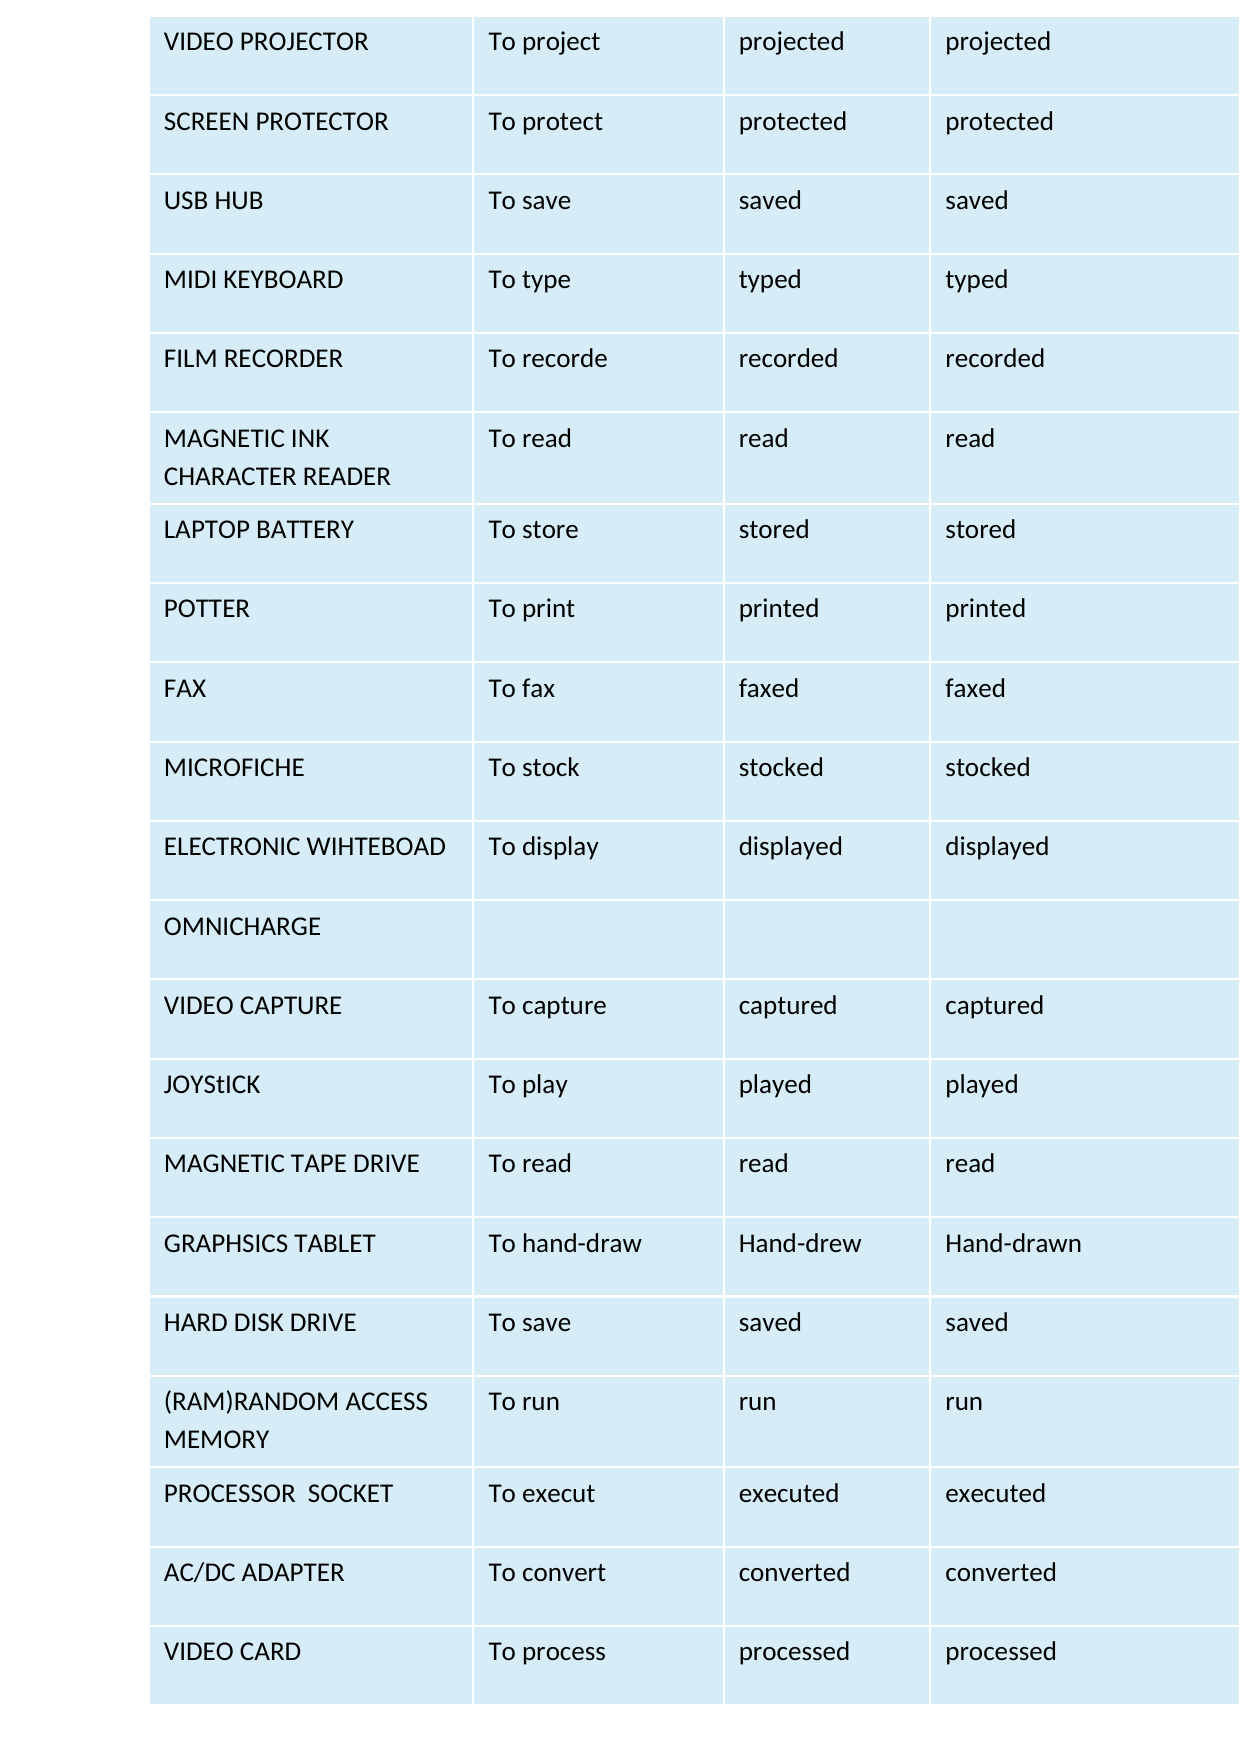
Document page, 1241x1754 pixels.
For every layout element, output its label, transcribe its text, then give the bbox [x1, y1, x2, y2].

table_cell saved [931, 175, 1239, 253]
table_cell FAX [150, 663, 472, 741]
table_cell To execut [474, 1468, 723, 1546]
table_cell To convert [474, 1548, 723, 1625]
table_cell faxed [931, 663, 1239, 741]
table_cell To hand-draw [474, 1218, 723, 1295]
table_cell USB HUB [150, 175, 472, 253]
table_cell To type [474, 255, 723, 332]
table_cell MAGNETIC TAPE DRIVE [150, 1139, 472, 1216]
table_cell printed [931, 584, 1239, 661]
table_cell stocked [931, 743, 1239, 820]
table_cell To project [474, 17, 723, 94]
table_cell Hand-drawn [931, 1218, 1239, 1295]
table_cell processed [725, 1627, 929, 1704]
table_cell To recorde [474, 334, 723, 411]
table_cell stocked [725, 743, 929, 820]
table_cell (RAM)RANDOM ACCESS MEMORY [150, 1377, 472, 1466]
table_cell typed [931, 255, 1239, 332]
table_cell read [931, 1139, 1239, 1216]
table_cell executed [931, 1468, 1239, 1546]
table_cell projected [931, 17, 1239, 94]
table_cell To save [474, 175, 723, 253]
table_cell played [725, 1060, 929, 1137]
table_cell To print [474, 584, 723, 661]
table_cell displayed [931, 822, 1239, 899]
table_cell FILM RECORDER [150, 334, 472, 411]
table_cell To protect [474, 96, 723, 173]
table_cell MICROFICHE [150, 743, 472, 820]
table_cell converted [931, 1548, 1239, 1625]
table_cell [931, 901, 1239, 978]
table_cell To save [474, 1298, 723, 1375]
table_cell To process [474, 1627, 723, 1704]
table_cell SCREEN PROTECTOR [150, 96, 472, 173]
table_cell processed [931, 1627, 1239, 1704]
table_cell saved [725, 1298, 929, 1375]
table_cell To play [474, 1060, 723, 1137]
table_cell OMNICHARGE [150, 901, 472, 978]
table_cell recorded [931, 334, 1239, 411]
table_cell [474, 901, 723, 978]
table_cell HARD DISK DRIVE [150, 1298, 472, 1375]
table_cell converted [725, 1548, 929, 1625]
table_cell executed [725, 1468, 929, 1546]
table_cell [725, 901, 929, 978]
table_cell saved [725, 175, 929, 253]
table_cell VIDEO CAPTURE [150, 980, 472, 1058]
table_cell Hand-drew [725, 1218, 929, 1295]
table_cell VIDEO PROJECTOR [150, 17, 472, 94]
table_cell To display [474, 822, 723, 899]
table_cell MIDI KEYBOARD [150, 255, 472, 332]
table_cell typed [725, 255, 929, 332]
table_cell To fax [474, 663, 723, 741]
table_cell protected [725, 96, 929, 173]
table_cell saved [931, 1298, 1239, 1375]
table_cell protected [931, 96, 1239, 173]
table_cell stored [725, 505, 929, 582]
table_cell printed [725, 584, 929, 661]
table_cell To read [474, 1139, 723, 1216]
table_cell stored [931, 505, 1239, 582]
table_cell PROCESSOR SOCKET [150, 1468, 472, 1546]
table_cell played [931, 1060, 1239, 1137]
table_cell captured [725, 980, 929, 1058]
table_cell read [931, 413, 1239, 503]
table_cell To capture [474, 980, 723, 1058]
table_cell read [725, 1139, 929, 1216]
table_cell run [725, 1377, 929, 1466]
table_cell AC/DC ADAPTER [150, 1548, 472, 1625]
table_cell MAGNETIC INK CHARACTER READER [150, 413, 472, 503]
table_cell GRAPHSICS TABLET [150, 1218, 472, 1295]
table_cell To run [474, 1377, 723, 1466]
table_cell read [725, 413, 929, 503]
table_cell POTTER [150, 584, 472, 661]
table_cell faxed [725, 663, 929, 741]
table_cell displayed [725, 822, 929, 899]
table_cell To store [474, 505, 723, 582]
table_cell recorded [725, 334, 929, 411]
table_cell captured [931, 980, 1239, 1058]
table_cell projected [725, 17, 929, 94]
table_cell ELECTRONIC WIHTEBOAD [150, 822, 472, 899]
table_cell To stock [474, 743, 723, 820]
table_cell VIDEO CARD [150, 1627, 472, 1704]
table_cell JOYStICK [150, 1060, 472, 1137]
table_cell run [931, 1377, 1239, 1466]
table_cell LAPTOP BATTERY [150, 505, 472, 582]
table_cell To read [474, 413, 723, 503]
